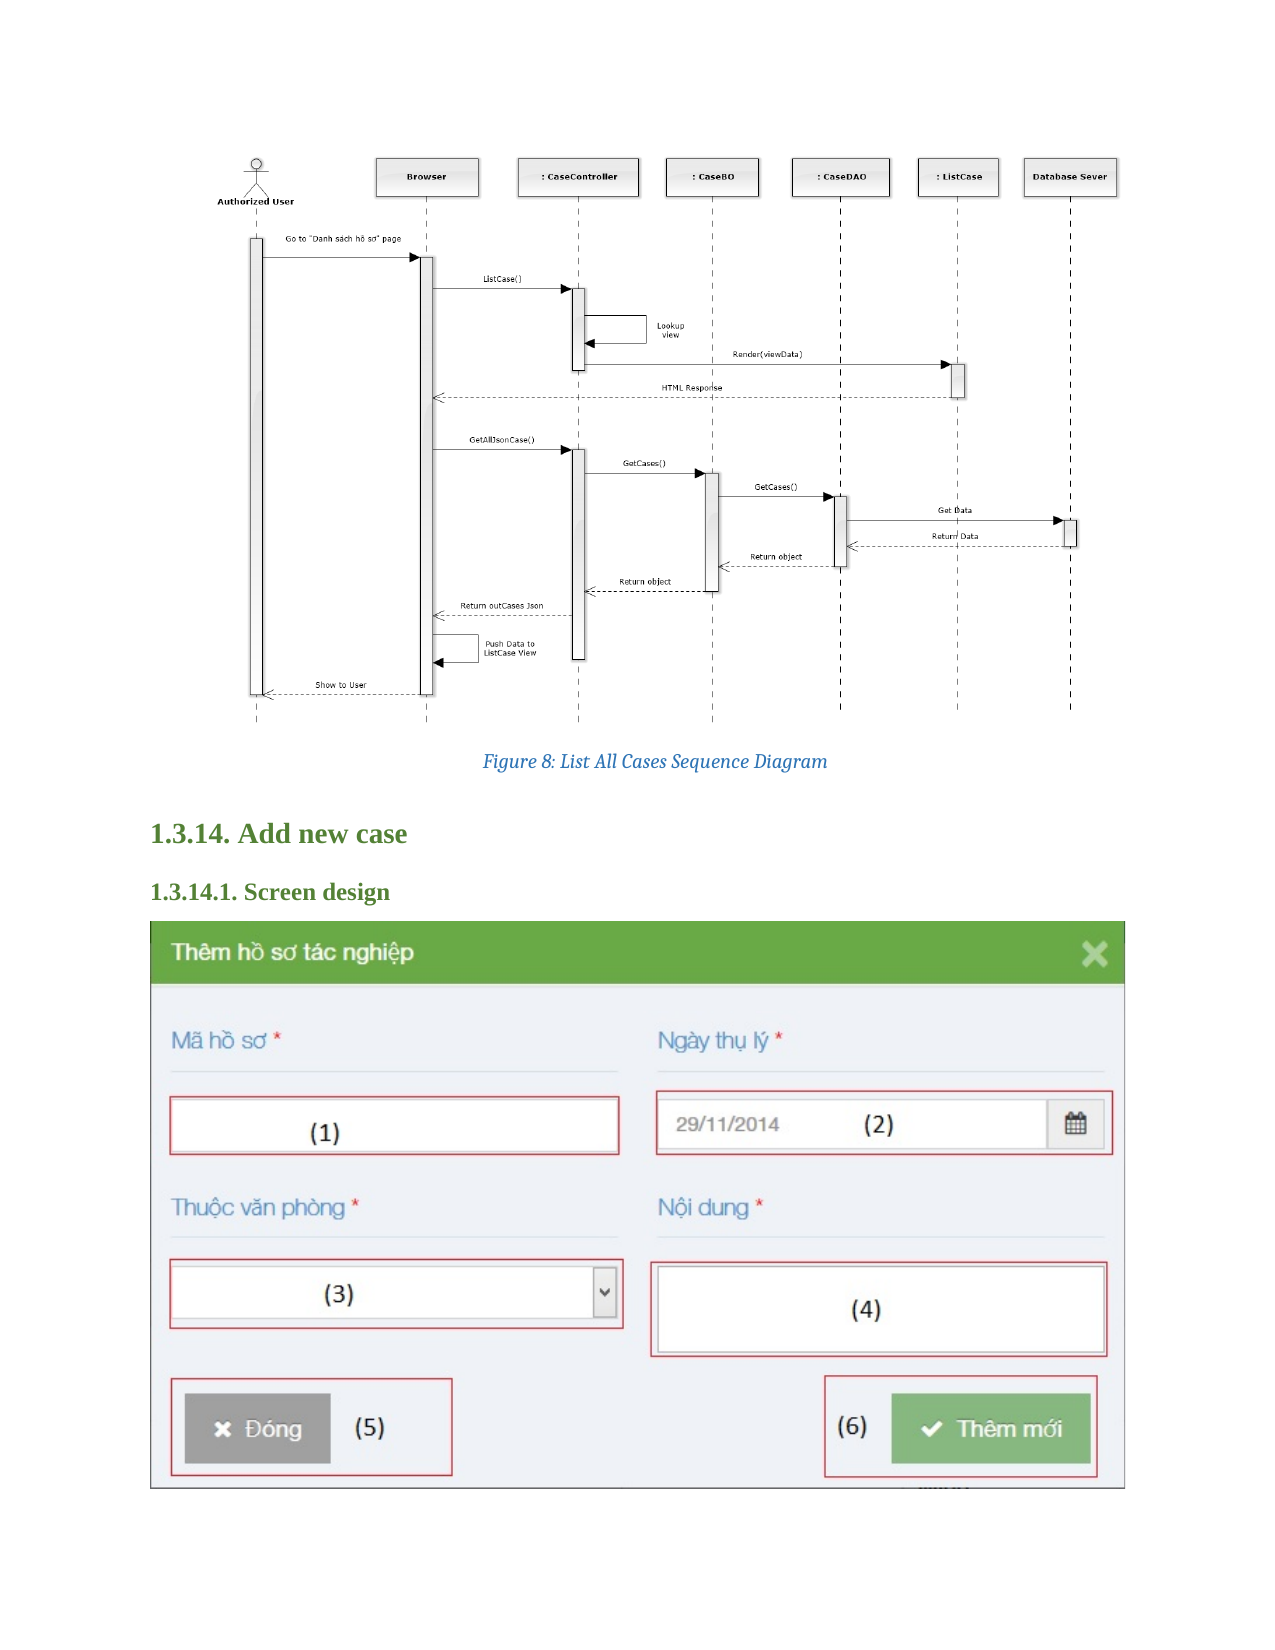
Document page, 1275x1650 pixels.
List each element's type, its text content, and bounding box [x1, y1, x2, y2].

picture [150, 150, 1125, 732]
subtitle Add new case [150, 816, 1125, 849]
picture [150, 921, 1125, 1489]
subtitle Screen design [150, 877, 1125, 906]
